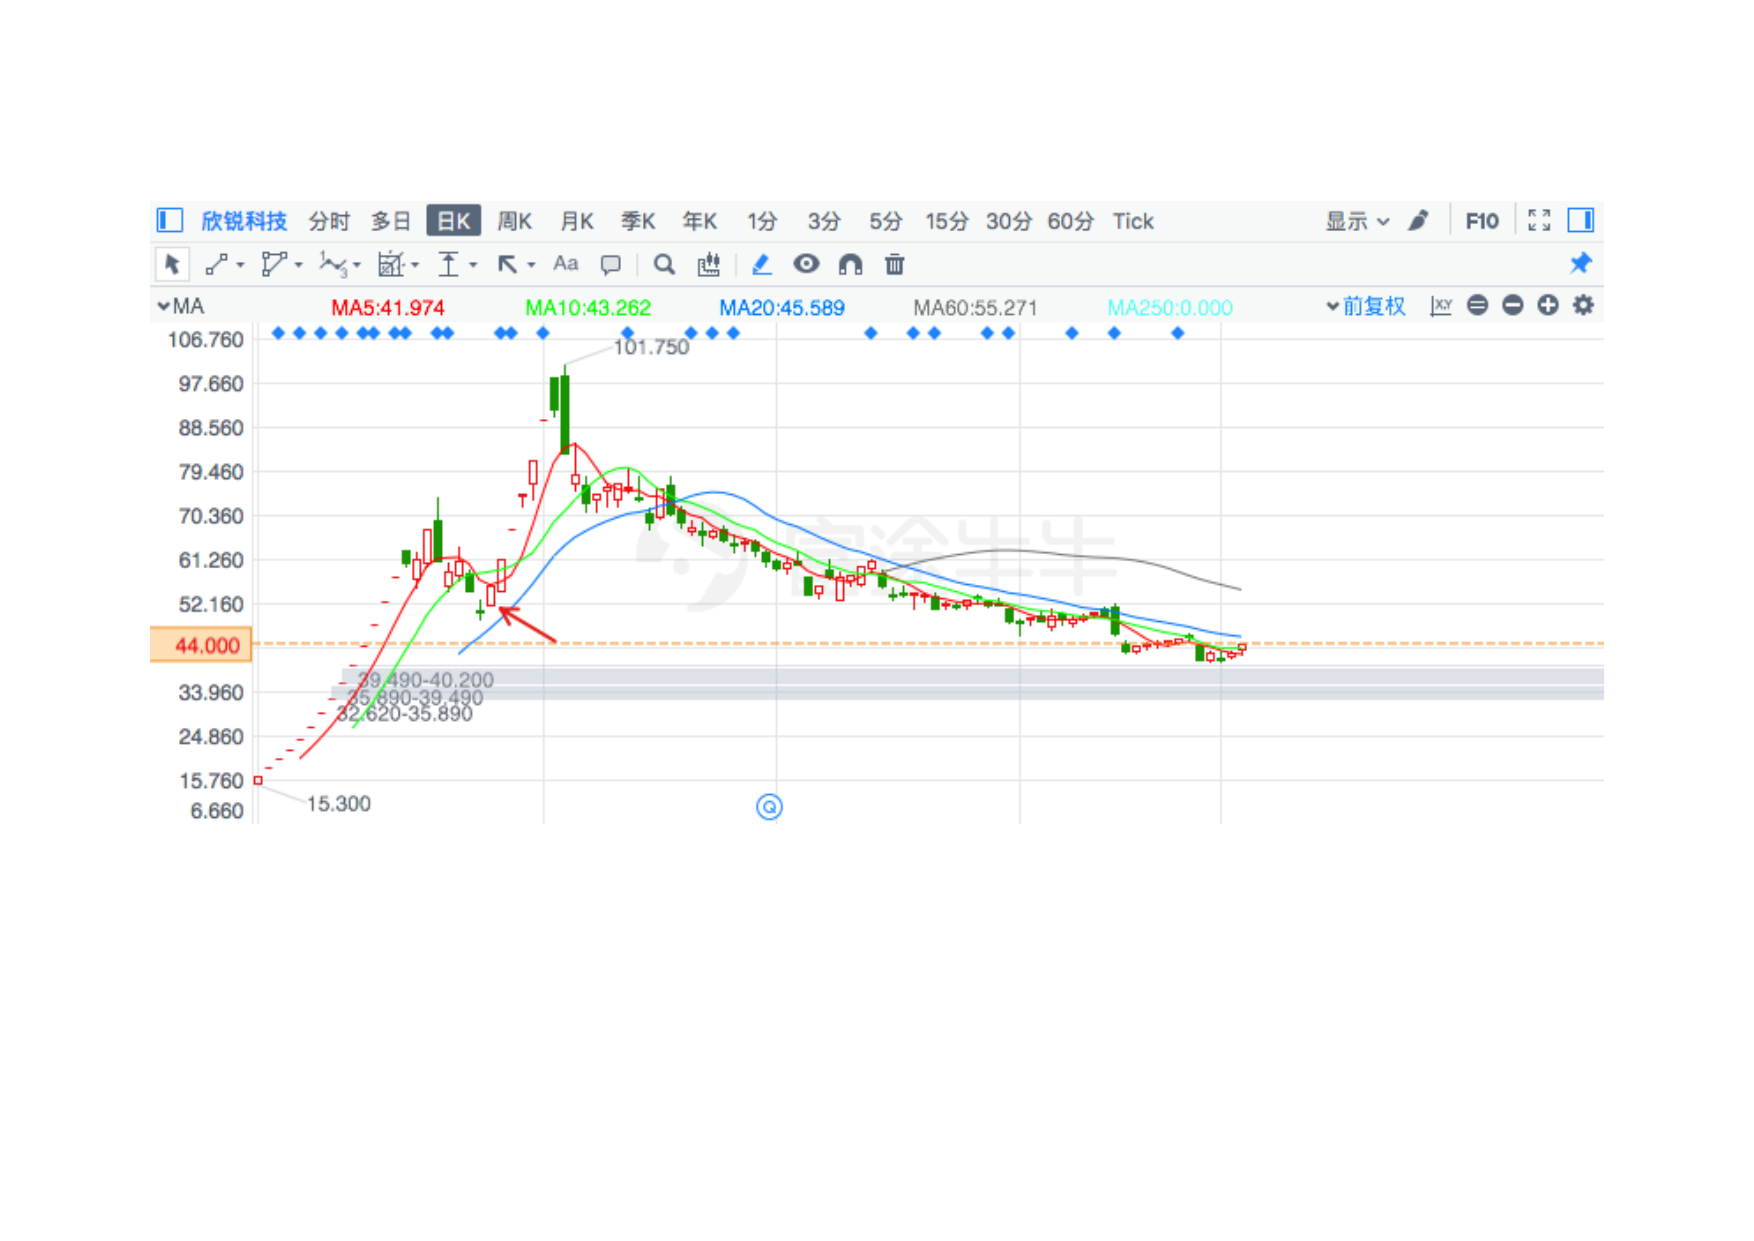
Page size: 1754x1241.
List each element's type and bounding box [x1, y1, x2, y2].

picture [150, 201, 1605, 824]
